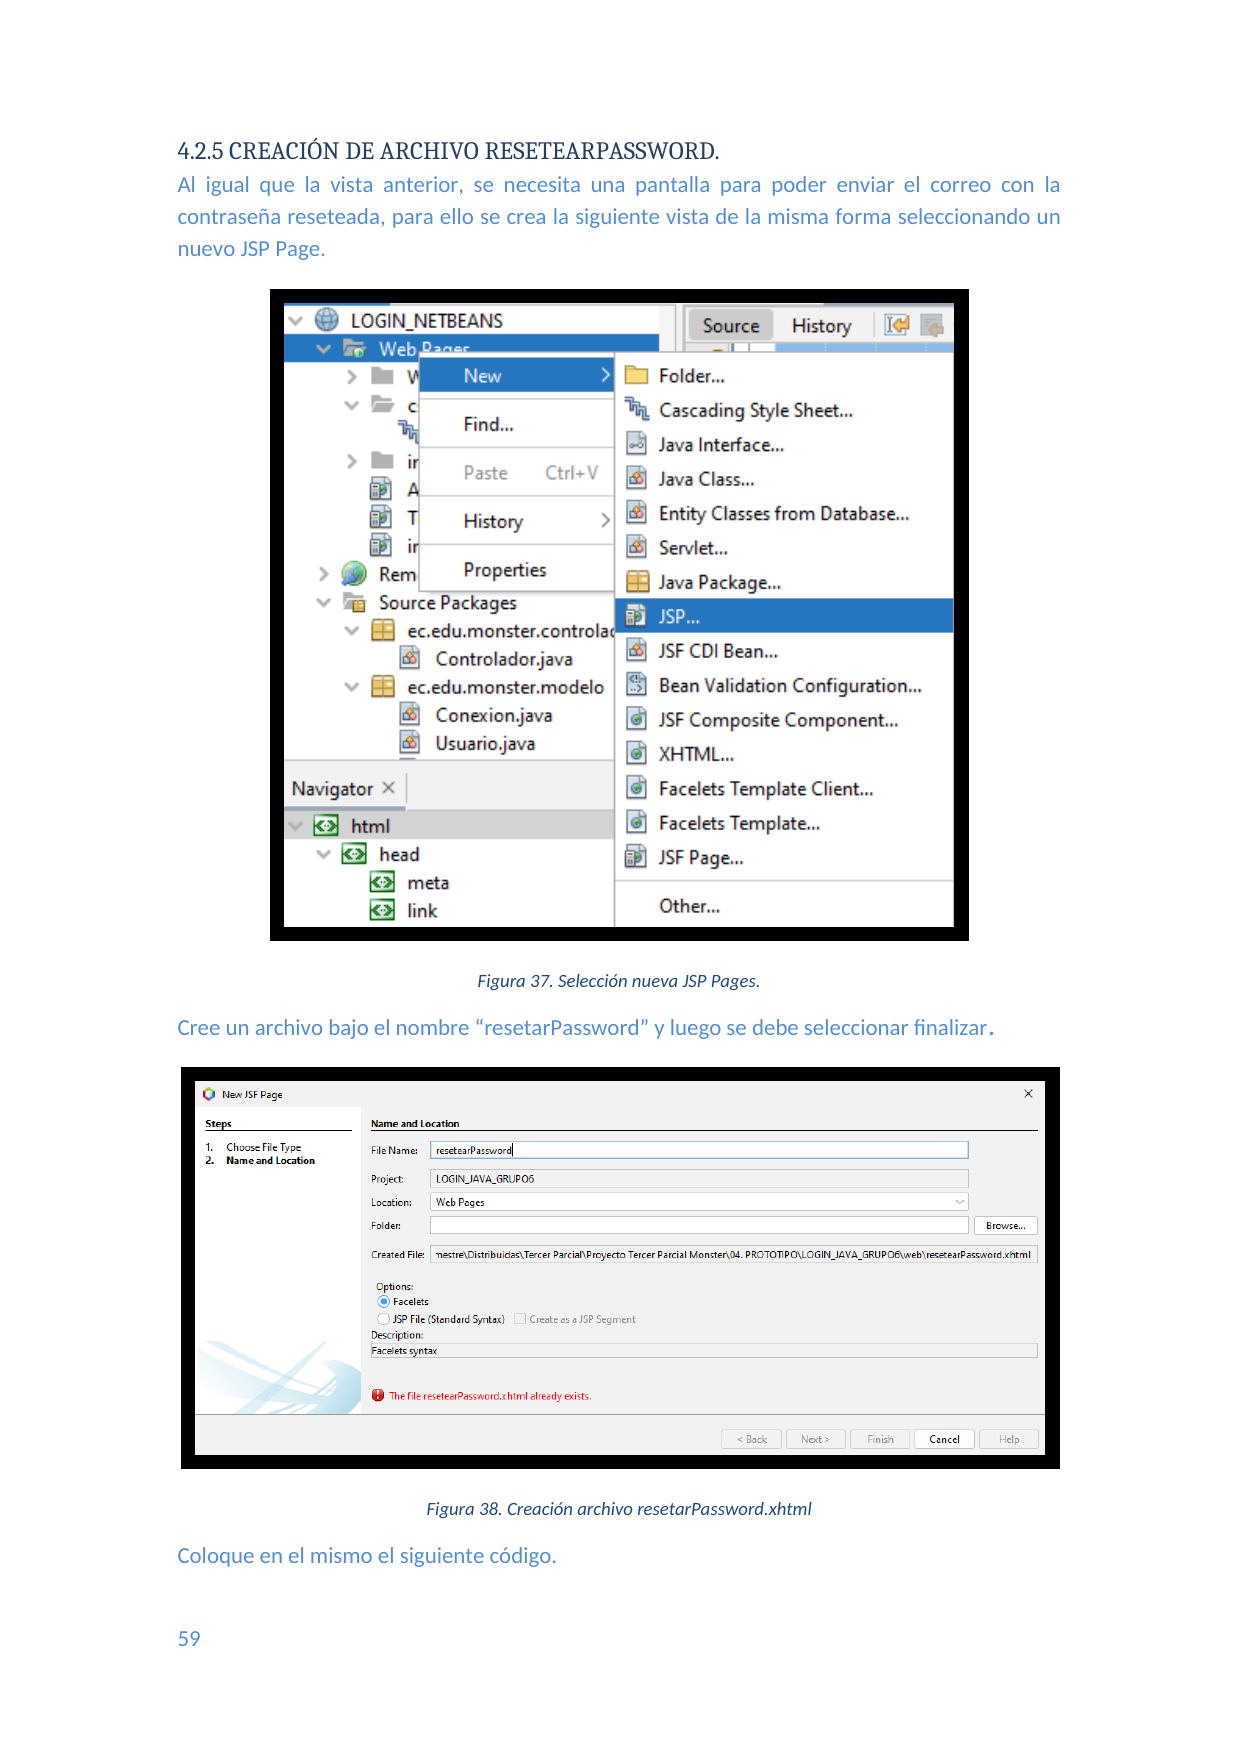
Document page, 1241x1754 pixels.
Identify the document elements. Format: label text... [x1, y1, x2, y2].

text Figura 33. Creación archivo resetarPassword.xhtml [177, 1497, 1063, 1520]
text Al igual que la vista anterior, se necesita una pantalla para poder enviar el correo con la contraseña reseteada, para ello se crea la siguiente vista de la misma forma seleccionando un nuevo JSP Page. [177, 170, 1063, 262]
picture [195, 1081, 1045, 1455]
picture [284, 303, 954, 927]
text Coloque en el mismo el siguiente código. [177, 1541, 1063, 1569]
text 4.2.5 CREACIÓN DE ARCHIVO RESETEARPASSWORD. [177, 137, 1063, 166]
text Figura 32. Selección nueva JSP Pages. [177, 969, 1063, 992]
text Cree un archivo bajo el nombre “resetarPassword” y luego se debe seleccionar finalizar. [177, 1013, 1063, 1041]
